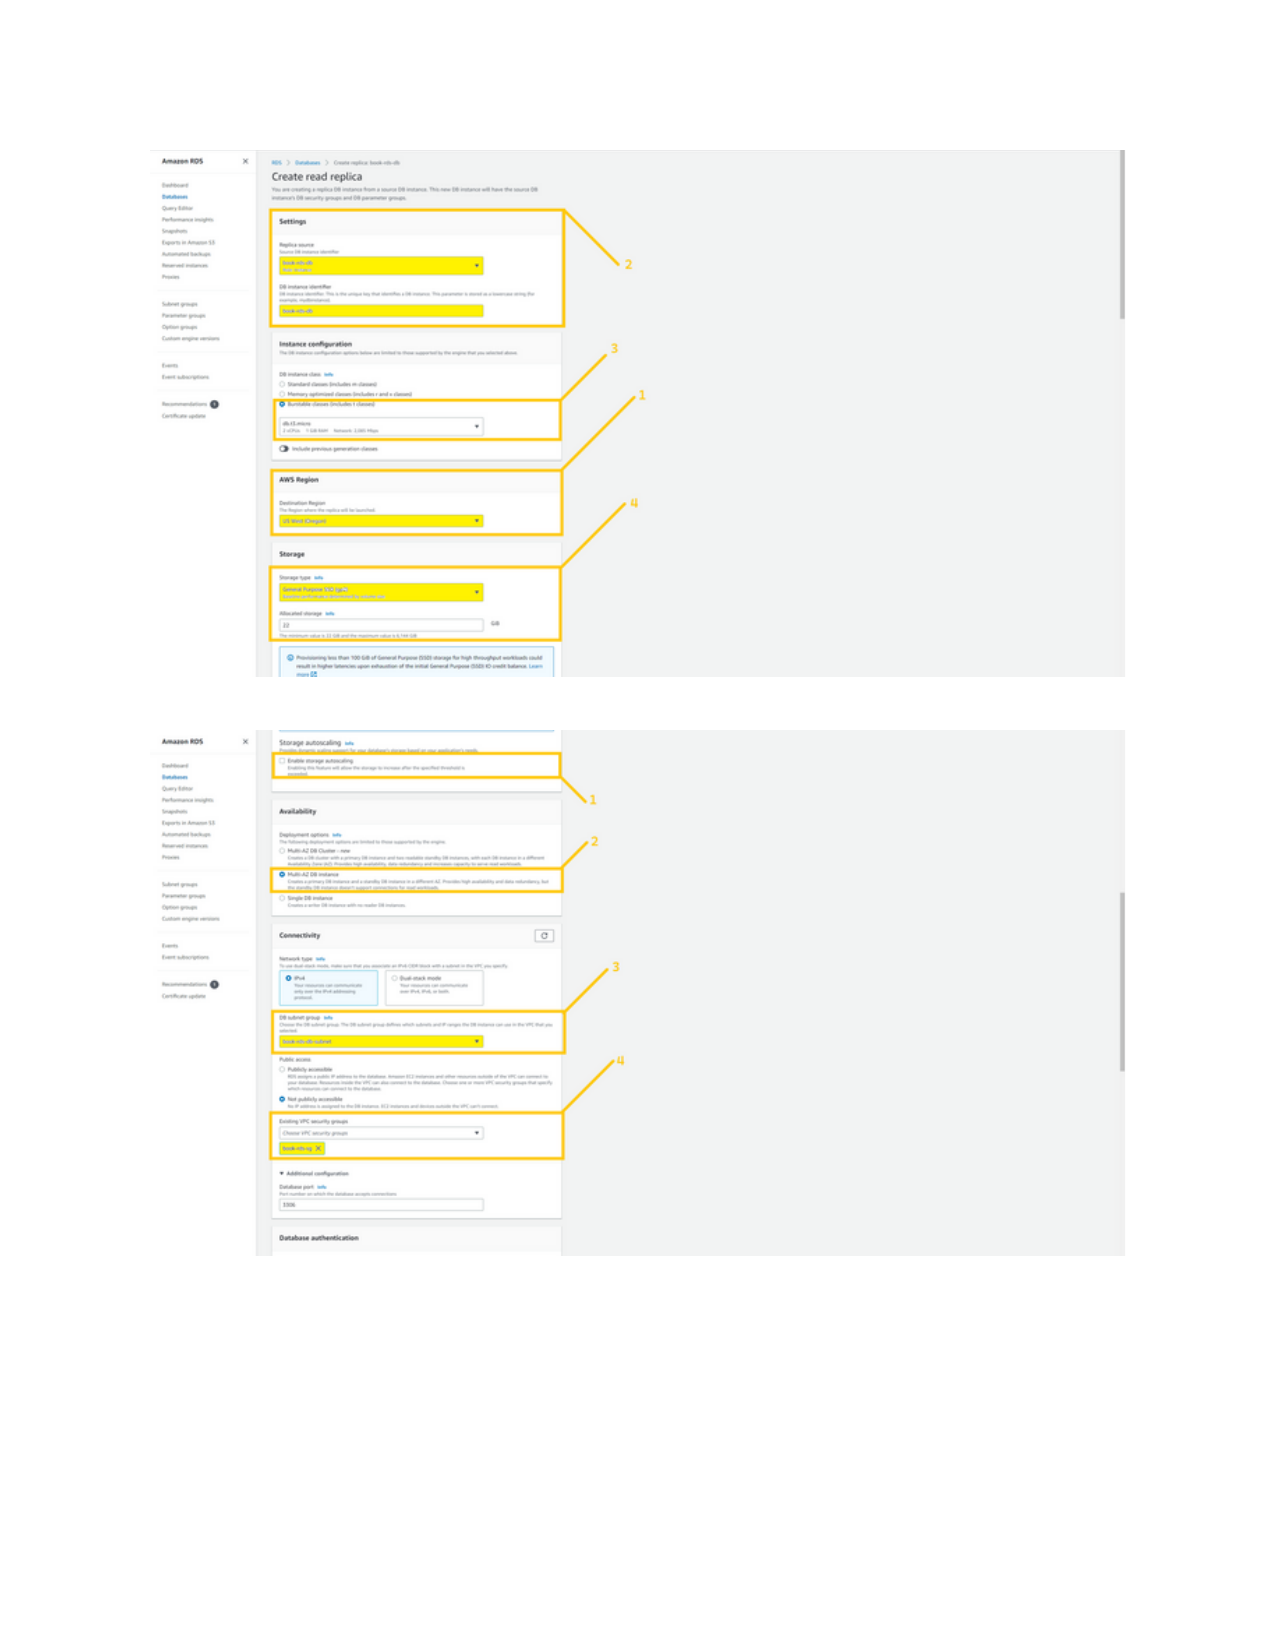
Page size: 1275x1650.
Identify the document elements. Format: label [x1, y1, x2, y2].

picture [150, 730, 1125, 1256]
picture [150, 150, 1125, 677]
